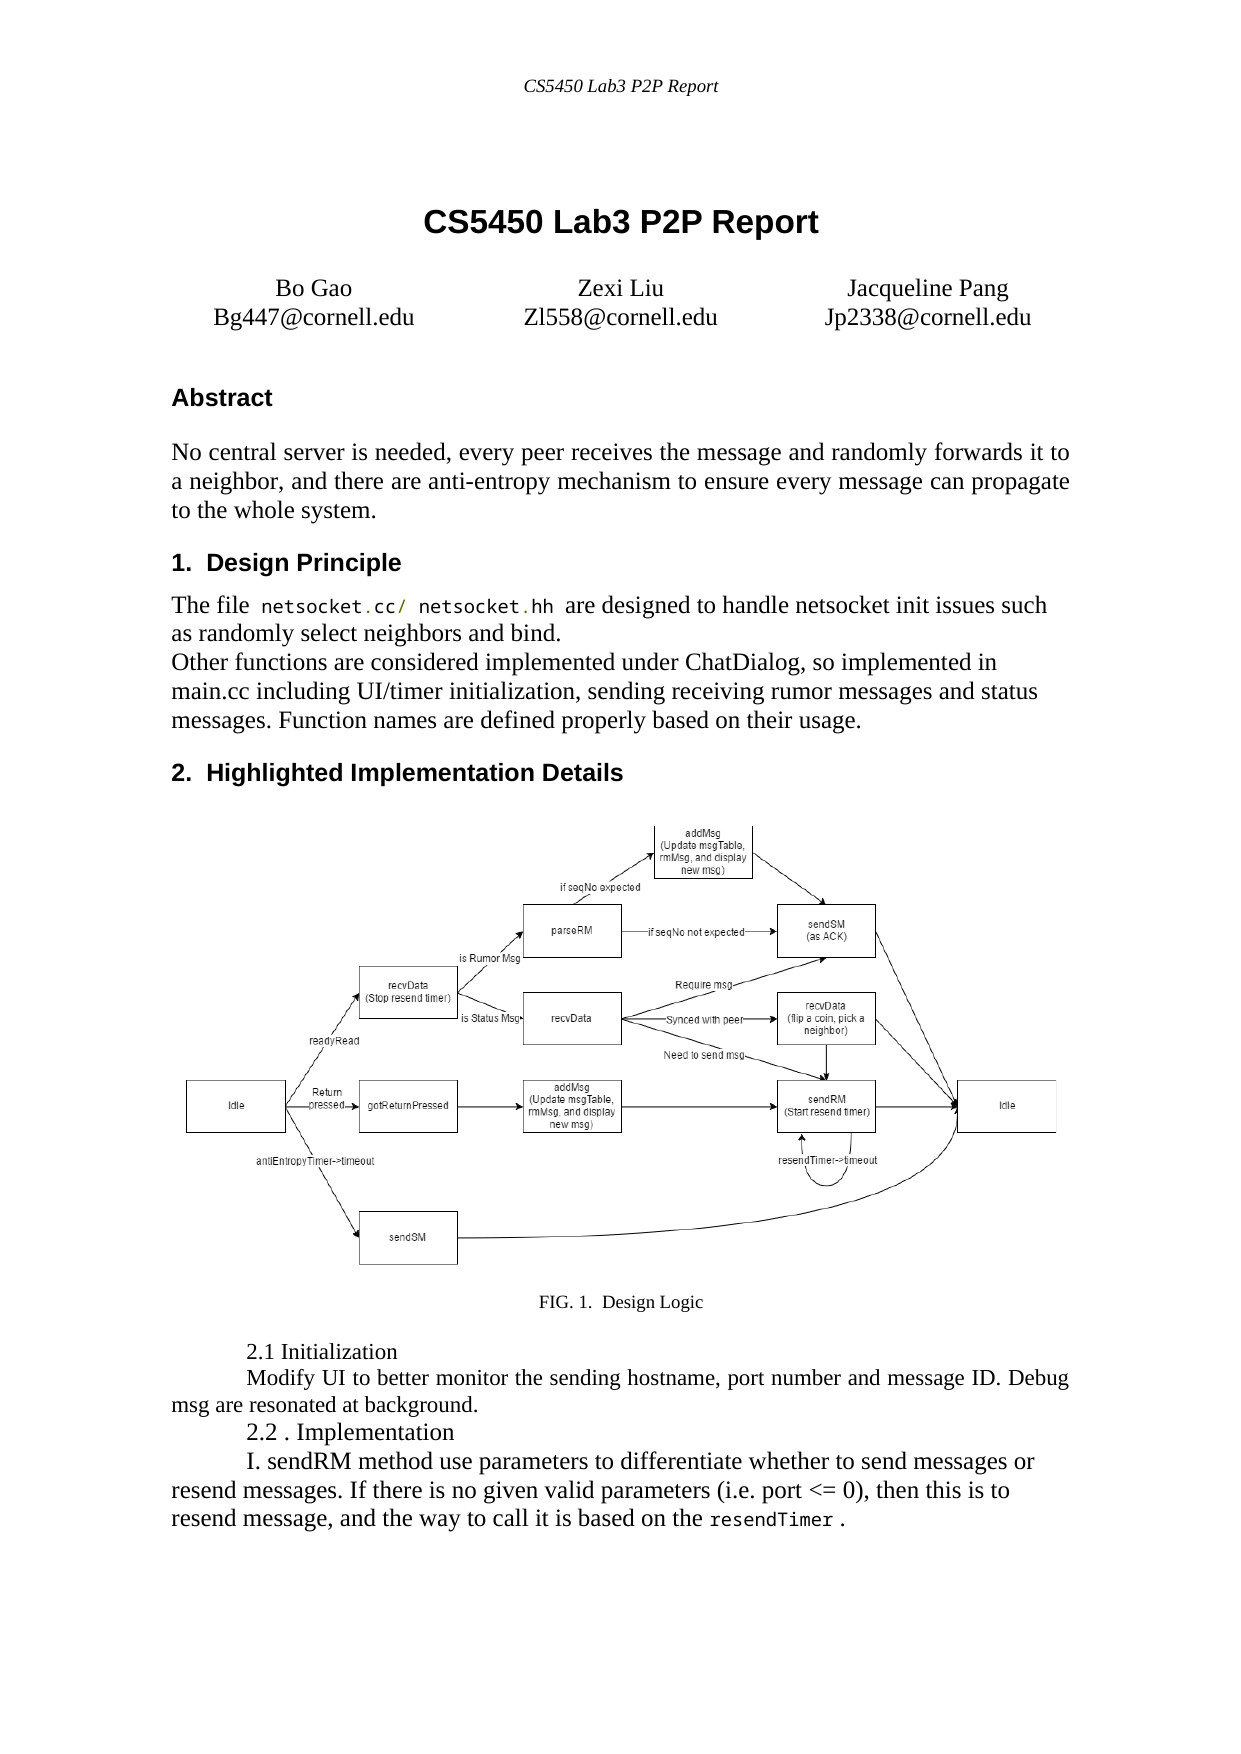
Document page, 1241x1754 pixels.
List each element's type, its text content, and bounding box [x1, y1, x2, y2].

text 2.1 Initialization [171, 1338, 1071, 1364]
subtitle No central server is needed, every peer receives the message and randomly forwards it to a neighbor, and there are anti-entropy mechanism to ensure every message can propagate to the whole system. [171, 437, 1071, 523]
table_header Bo Gao Bg447@cornell.edu [160, 273, 467, 331]
subtitle 2. Highlighted Implementation Details [171, 758, 1071, 787]
text Modify UI to better monitor the sending hostname, port number and message ID. Debug msg are resonated at background. [171, 1364, 1071, 1417]
title CS5450 Lab3 P2P Report [171, 202, 1071, 241]
subtitle Abstract [171, 383, 1071, 412]
text FIG. 1. Design Logic [171, 1291, 1071, 1313]
text 2.2 . Implementation [171, 1417, 1071, 1446]
text Other functions are considered implemented under ChatDialog, so implemented in main.cc including UI/timer initialization, sending receiving rumor messages and status messages. Function names are defined properly based on their usage. [171, 647, 1071, 733]
table_header Jacqueline Pang Jp2338@cornell.edu [774, 273, 1082, 331]
table_header Zexi Liu Zl558@cornell.edu [468, 273, 774, 331]
text The file netsocket.cc/ netsocket.hh are designed to handle netsocket init issues such as randomly select neighbors and bind. [171, 590, 1071, 647]
picture [186, 826, 1057, 1265]
subtitle 1. Design Principle [171, 548, 1071, 577]
text I. sendRM method use parameters to differentiate whether to send messages or resend messages. If there is no given valid parameters (i.e. port <= 0), then this is to resend message, and the way to call it is based on the resendTimer . [171, 1446, 1071, 1532]
